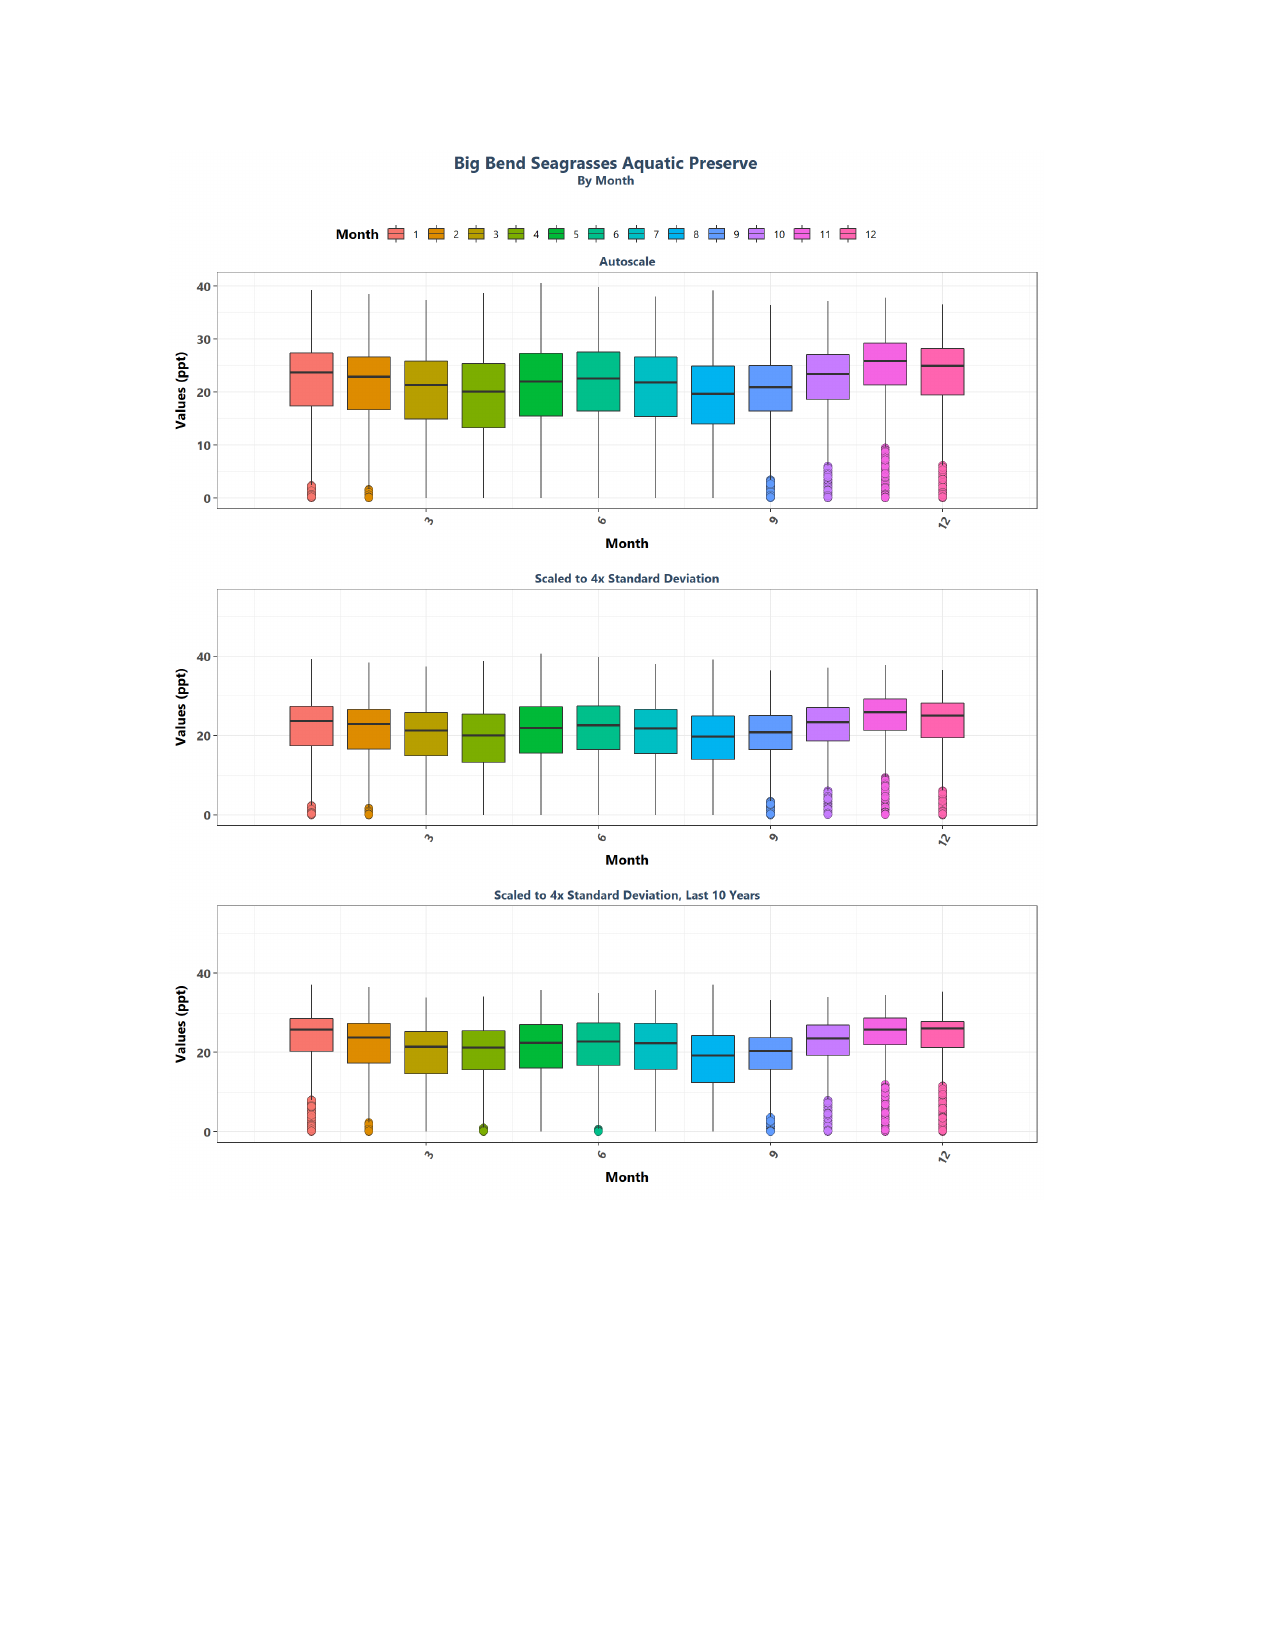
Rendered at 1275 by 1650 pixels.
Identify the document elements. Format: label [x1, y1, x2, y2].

picture [168, 150, 1044, 1200]
